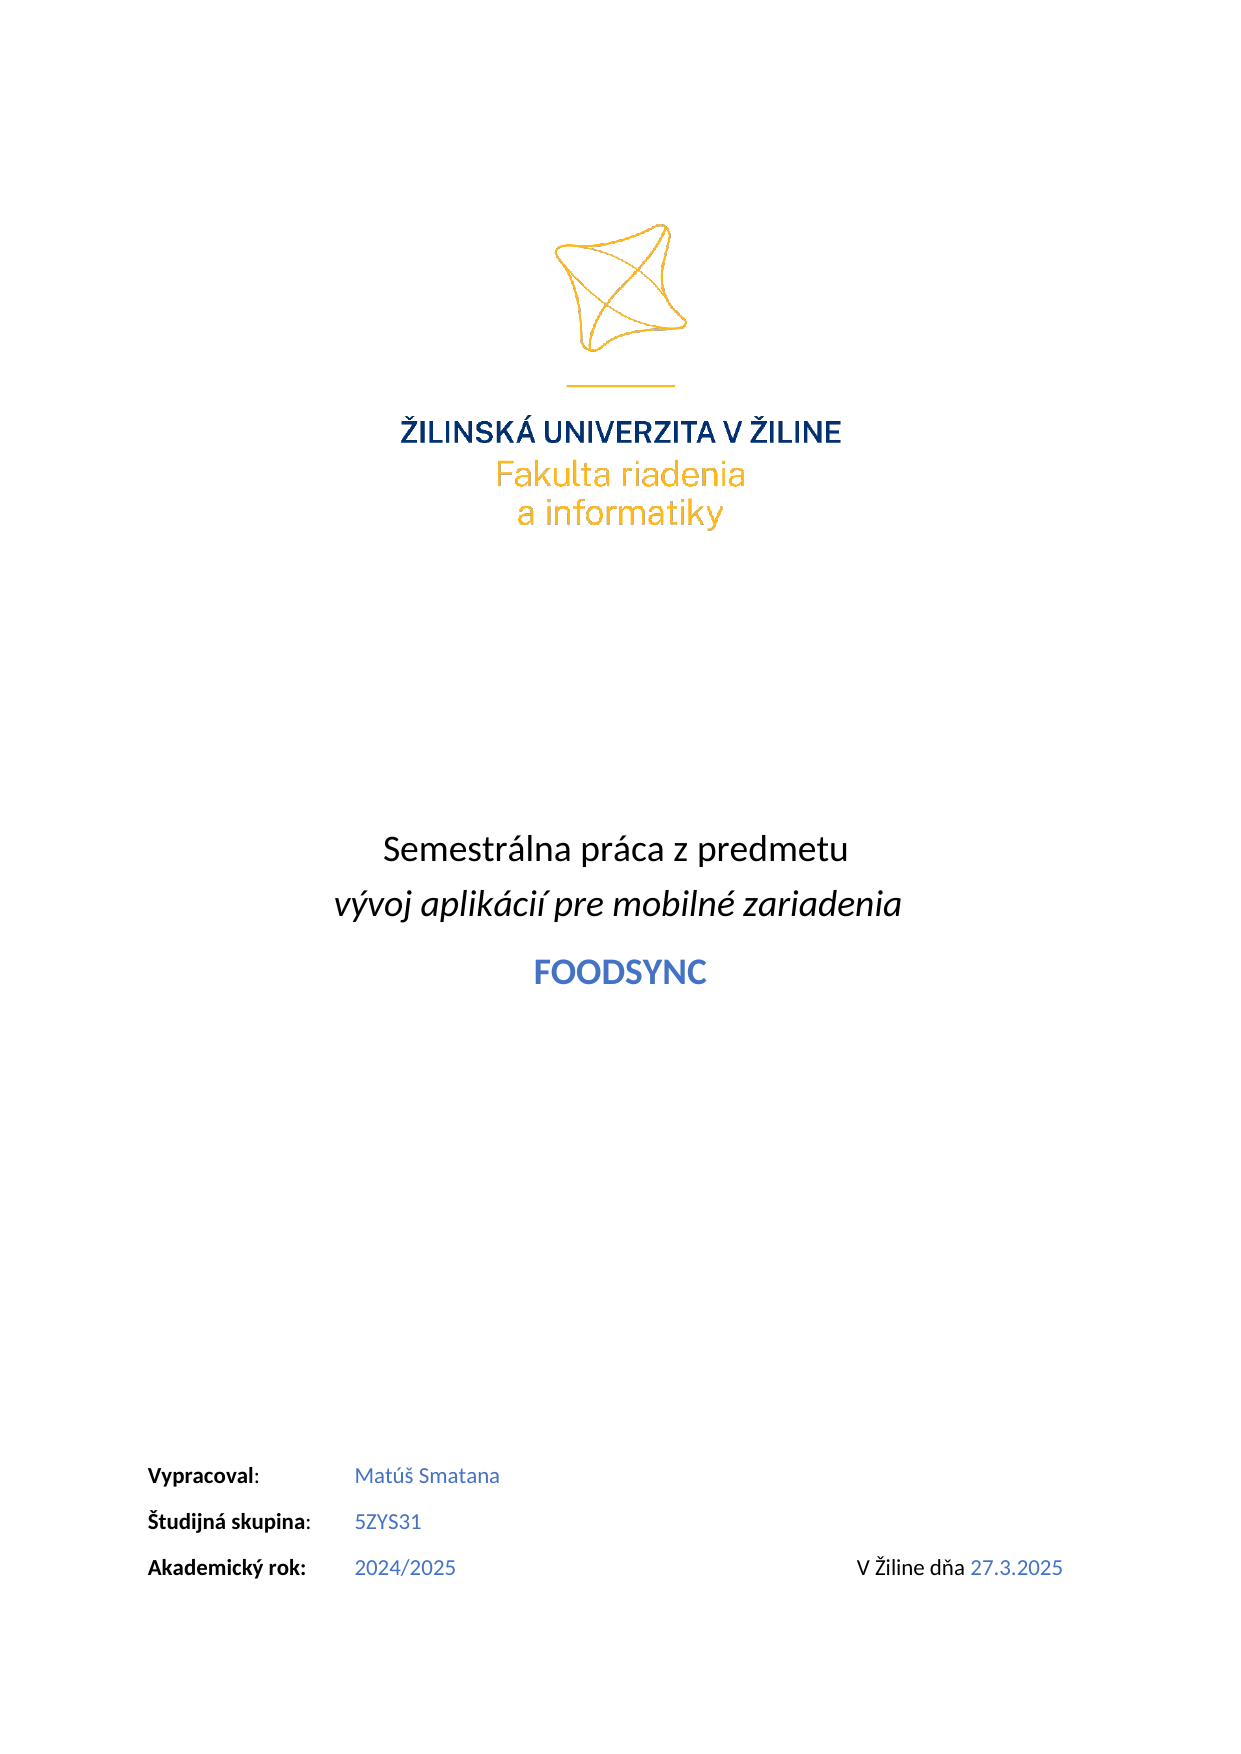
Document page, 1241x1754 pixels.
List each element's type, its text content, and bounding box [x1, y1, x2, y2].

text Študijná skupina: 5ZYS31 [148, 1507, 1093, 1536]
text Semestrálna práca z predmetu vývoj aplikácií pre mobilné zariadenia [148, 825, 1093, 926]
text Vypracoval: Matúš Smatana [148, 1461, 1093, 1489]
text Akademický rok: 2024/2025 V Žiline dňa 27.3.2025 [148, 1553, 1093, 1582]
picture [325, 147, 916, 606]
text Foodsync [148, 948, 1093, 994]
